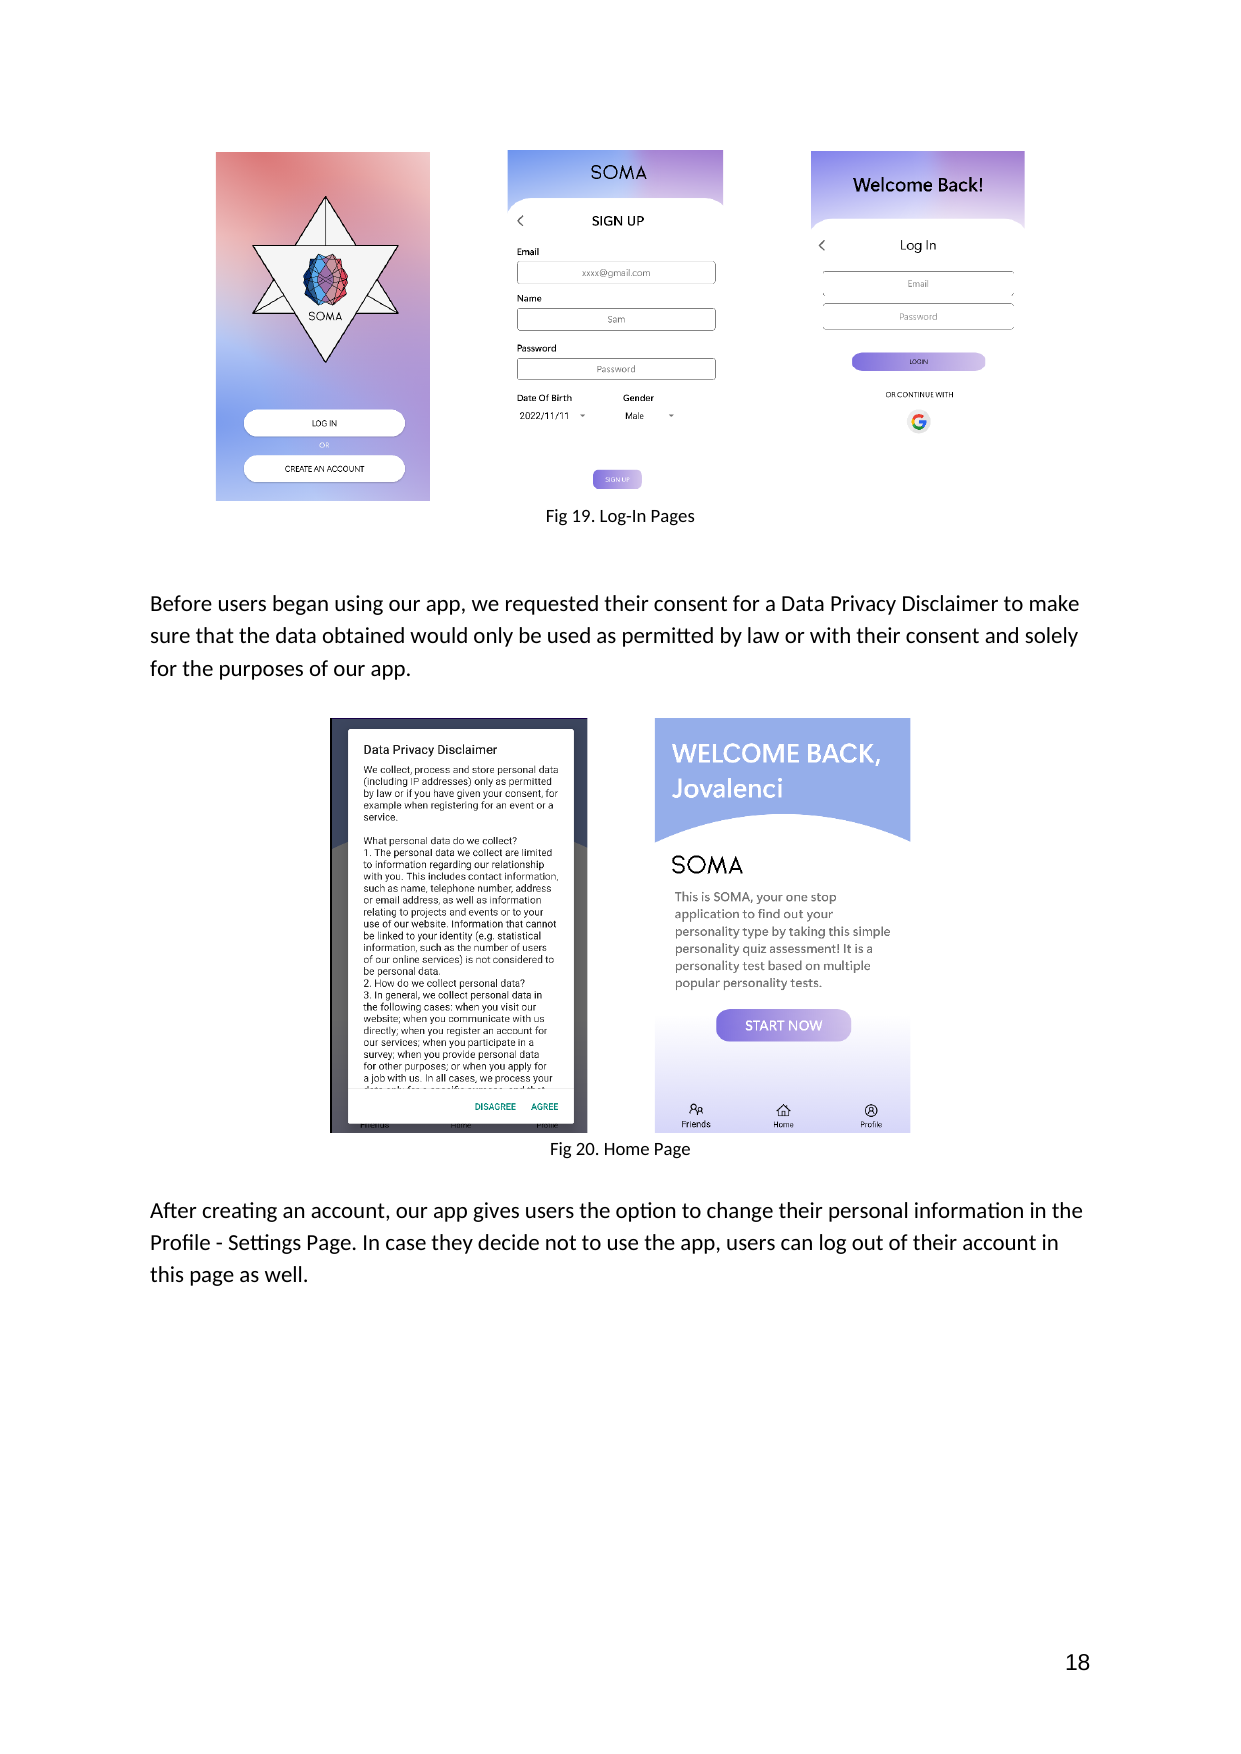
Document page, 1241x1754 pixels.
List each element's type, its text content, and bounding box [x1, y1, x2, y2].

text Fig 20. Home Page [150, 1137, 1090, 1160]
picture [330, 718, 588, 1133]
picture [811, 151, 1025, 501]
picture [507, 150, 724, 501]
text Before users began using our app, we requested their consent for a Data Privacy Disclaimer to make sure that the data obtained would only be used as permitted by law or with their consent and solely for the purposes of our app. [150, 589, 1090, 682]
picture [654, 718, 911, 1133]
picture [215, 152, 430, 501]
text After creating an account, our app gives users the option to change their personal information in the Profile - Settings Page. In case they decide not to use the app, users can log out of their account in this page as well. [150, 1196, 1090, 1288]
text Fig 19. Log-In Pages [150, 504, 1090, 527]
